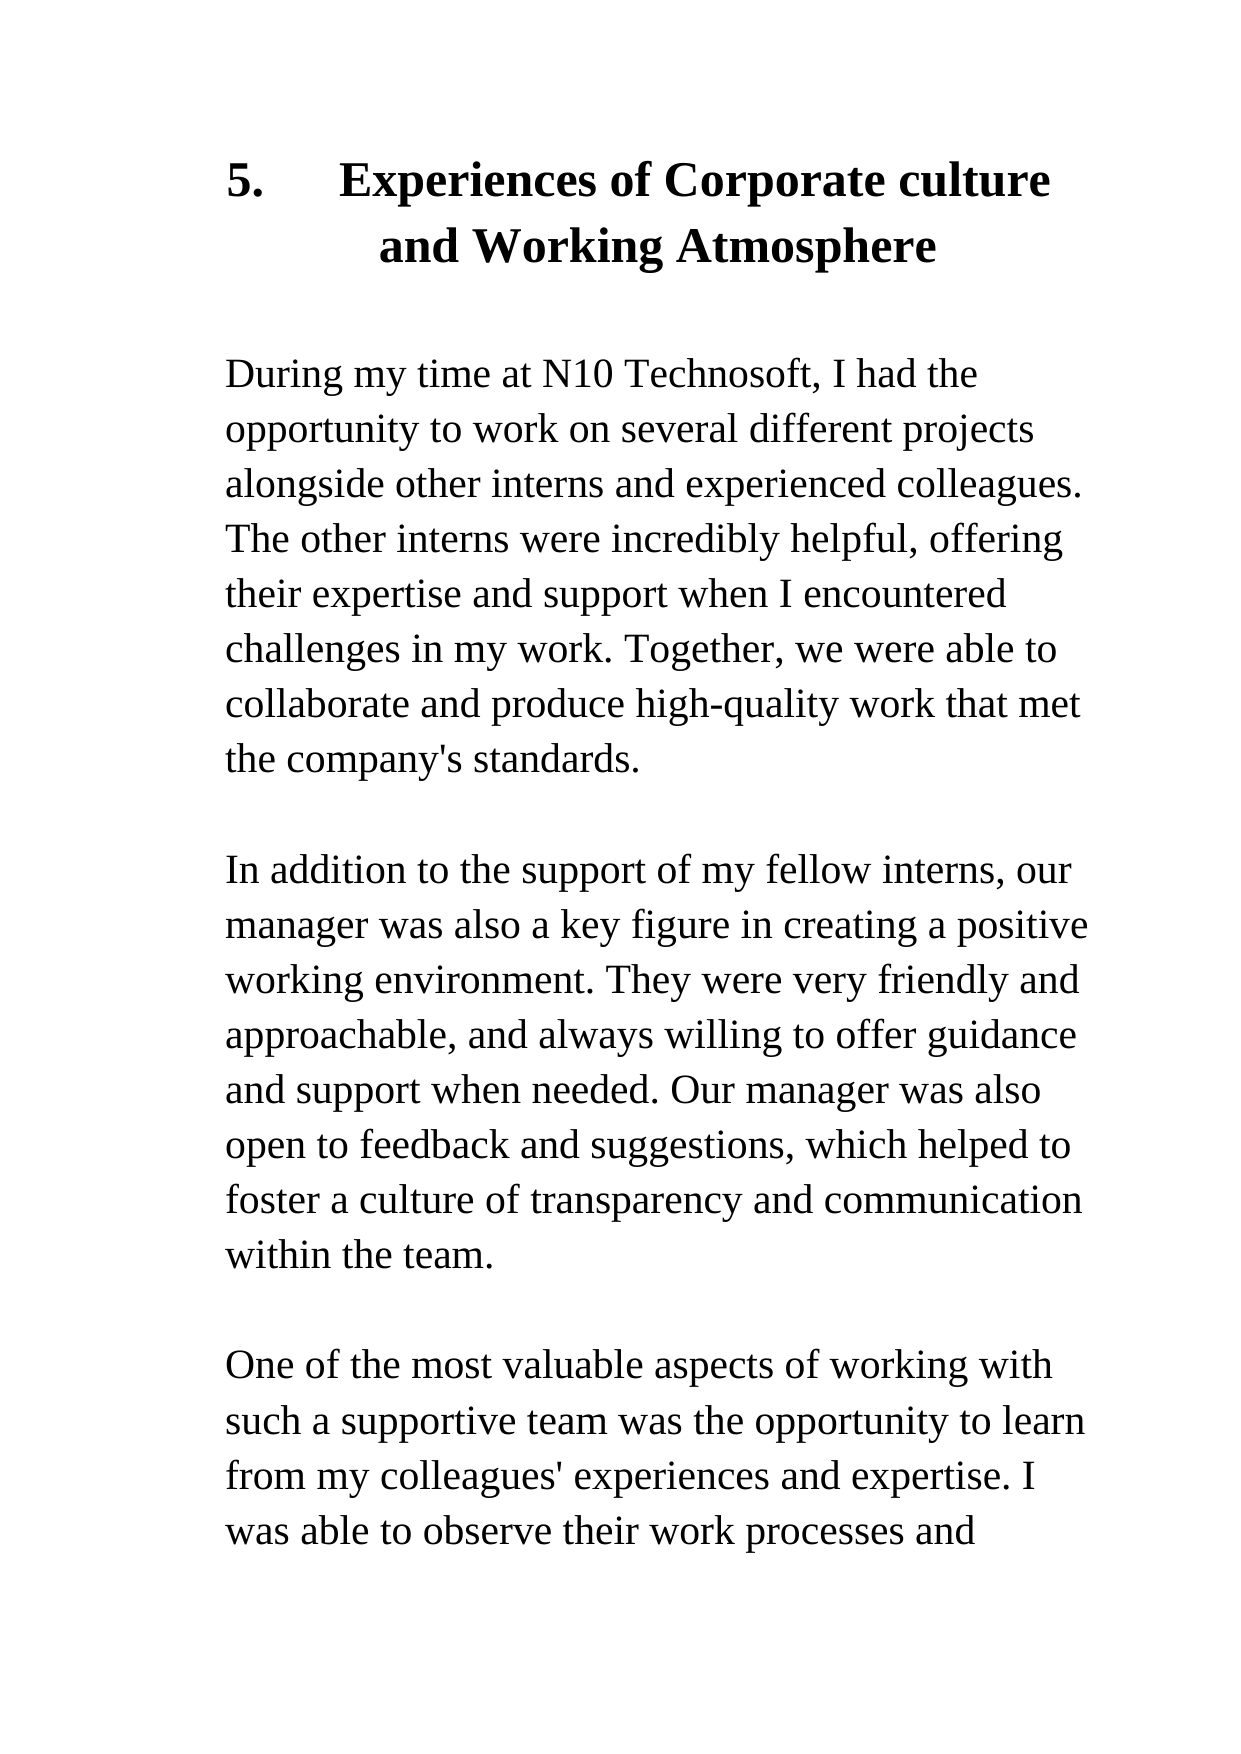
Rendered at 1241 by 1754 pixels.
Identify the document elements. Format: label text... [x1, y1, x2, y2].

list Experiences of Corporate culture and Working Atmosphere [187, 150, 1090, 273]
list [225, 1340, 1090, 1553]
list In addition to the support of my fellow interns, our manager was also a key figure in creating a positive working environment. They were very friendly and approachable, and always willing to offer guidance and support when needed. Our manager was also open to feedback and suggestions, which helped to foster a culture of transparency and communication within the team. [225, 844, 1090, 1278]
list During my time at N10 Technosoft, I had the opportunity to work on several different projects alongside other interns and experienced colleagues. The other interns were incredibly helpful, offering their expertise and support when I encountered challenges in my work. Together, we were able to collaborate and produce high-quality work that met the company's standards. [225, 348, 1090, 782]
